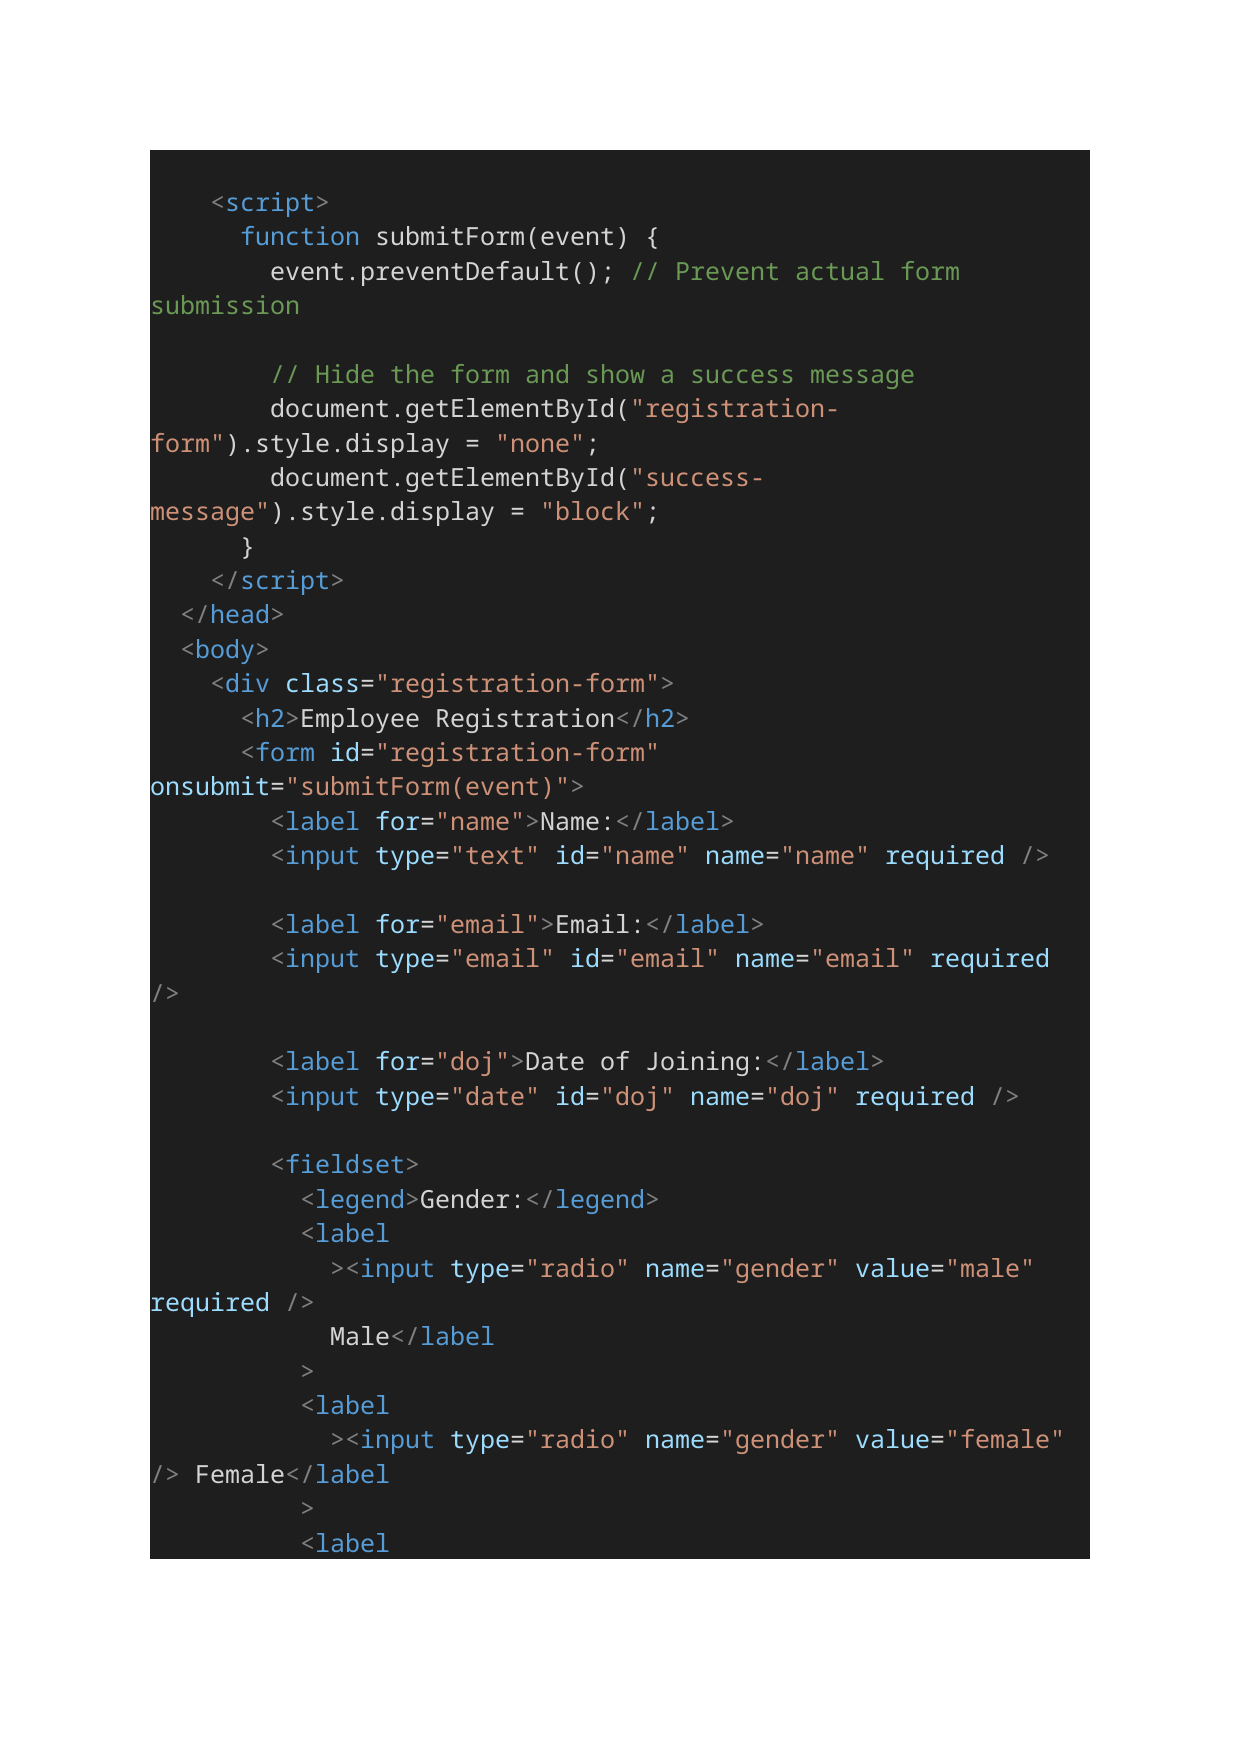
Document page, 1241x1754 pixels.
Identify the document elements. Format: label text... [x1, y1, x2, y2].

text <input type="email" id="email" name="email" required /> [150, 941, 1090, 1009]
text document.getElementById("registration-form").style.display = "none"; [150, 391, 1090, 459]
text event.preventDefault(); // Prevent actual form submission [150, 253, 1090, 322]
text </script> [150, 562, 1090, 597]
text <input type="text" id="name" name="name" required /> [150, 837, 1090, 872]
text <script> [150, 184, 1090, 219]
text > [150, 1353, 1090, 1387]
text <label [150, 1387, 1090, 1422]
text <h2>Employee Registration</h2> [150, 700, 1090, 734]
text <form id="registration-form" onsubmit="submitForm(event)"> [150, 734, 1090, 803]
text <label for="doj">Date of Joining:</label> [150, 1044, 1090, 1078]
text document.getElementById("success-message").style.display = "block"; [150, 459, 1090, 528]
text <legend>Gender:</legend> [150, 1181, 1090, 1216]
text > [150, 1491, 1090, 1525]
text <input type="date" id="doj" name="doj" required /> [150, 1078, 1090, 1112]
text // Hide the form and show a success message [150, 356, 1090, 391]
text ><input type="radio" name="gender" value="female" /> Female</label [150, 1422, 1090, 1491]
text </head> [150, 597, 1090, 631]
text <fieldset> [150, 1147, 1090, 1181]
text ><input type="radio" name="gender" value="male" required /> [150, 1250, 1090, 1319]
text <label [150, 1525, 1090, 1559]
text function submitForm(event) { [150, 219, 1090, 253]
text <label [150, 1216, 1090, 1250]
text <div class="registration-form"> [150, 666, 1090, 700]
text Male</label [150, 1319, 1090, 1353]
text <label for="name">Name:</label> [150, 803, 1090, 837]
text } [150, 528, 1090, 562]
text <label for="email">Email:</label> [150, 906, 1090, 941]
text <body> [150, 631, 1090, 666]
